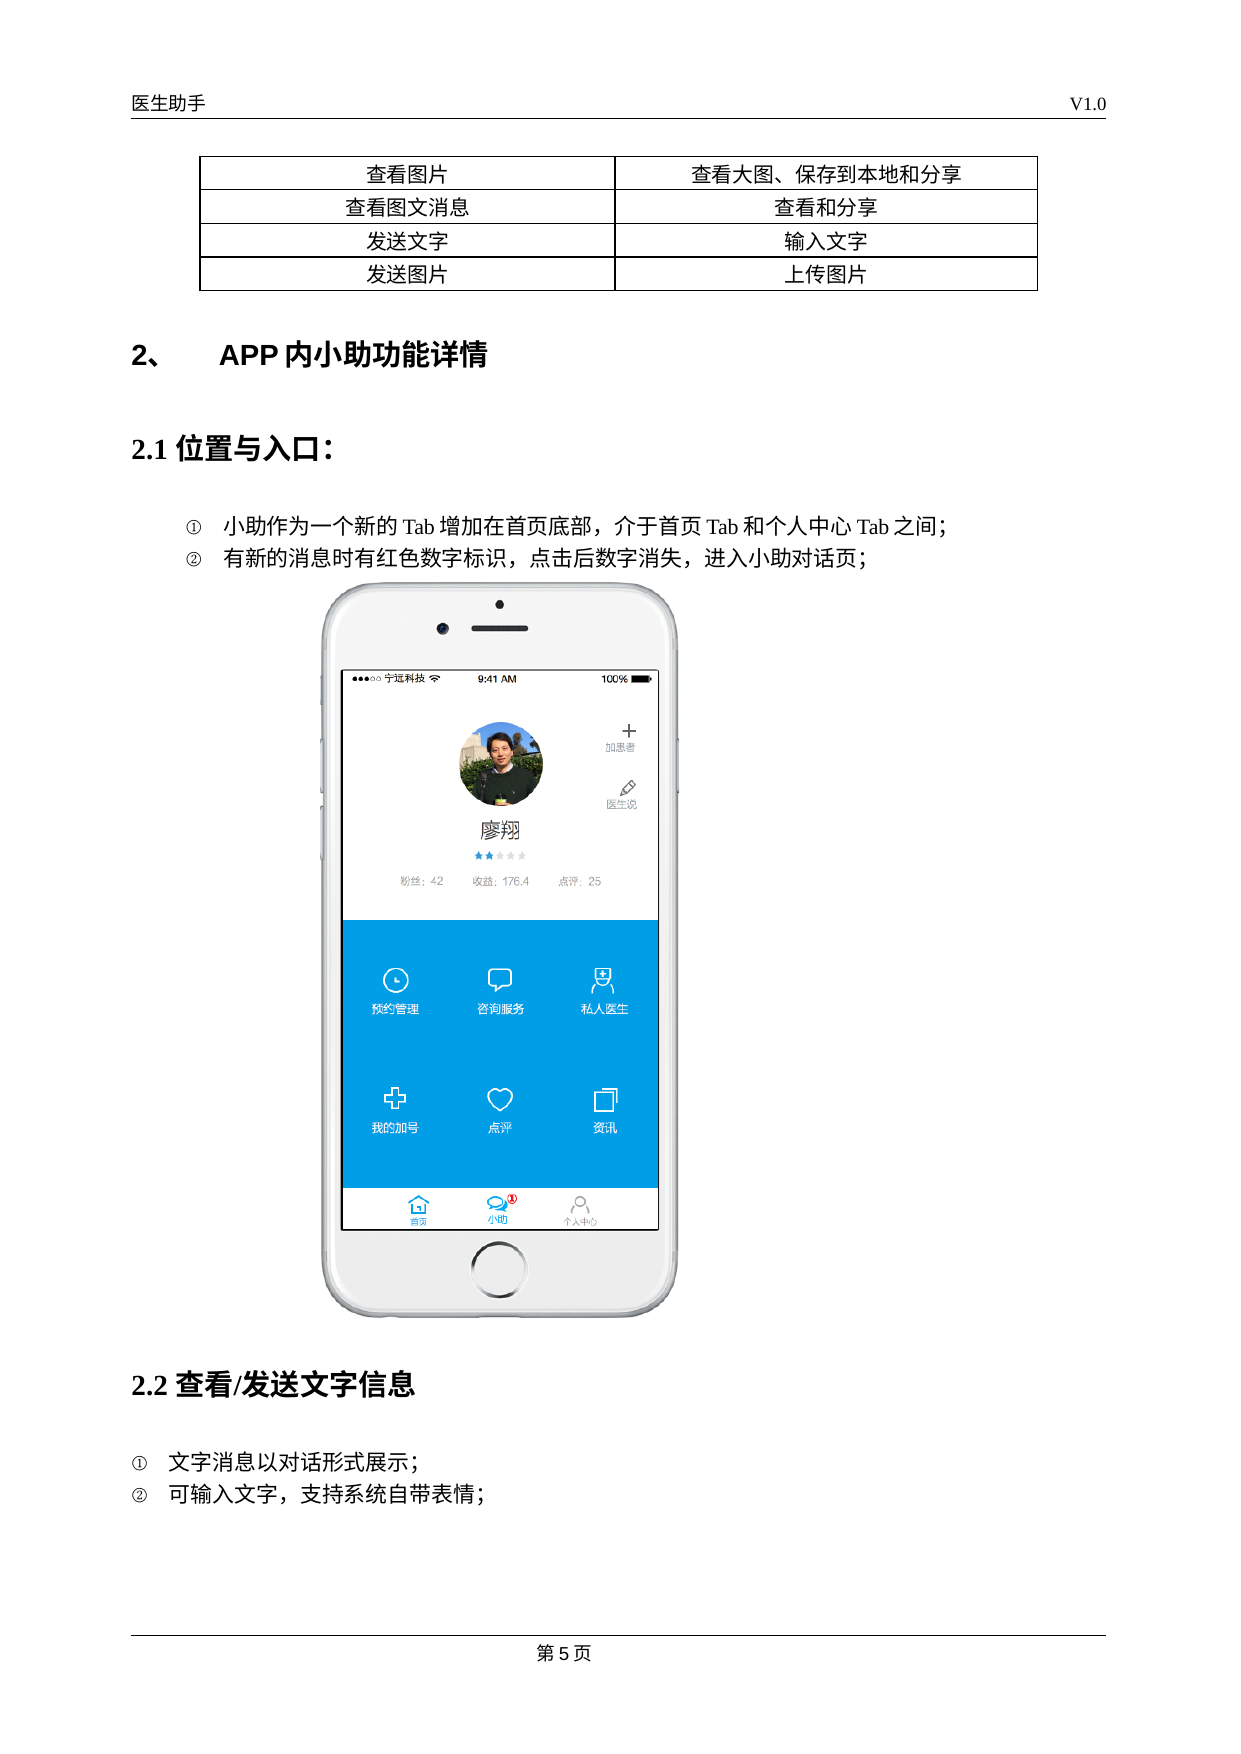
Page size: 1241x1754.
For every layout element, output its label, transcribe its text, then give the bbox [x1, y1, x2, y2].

list 文字消息以对话形式展示； [131, 1444, 1106, 1477]
list 小助作为一个新的Tab增加在首页底部，介于首页Tab和个人中心Tab之间； [185, 508, 1106, 541]
subtitle APP内小助功能详情 [131, 320, 1106, 385]
table_cell 输入文字 [616, 224, 1037, 256]
table_cell 查看图文消息 [201, 190, 614, 223]
list 有新的消息时有红色数字标识，点击后数字消失，进入小助对话页； [185, 541, 1106, 573]
table_cell 查看图片 [201, 157, 614, 189]
table_cell 上传图片 [616, 258, 1037, 290]
table_cell 发送图片 [201, 258, 614, 290]
table_cell 发送文字 [201, 224, 614, 256]
subtitle 查看/发送文字信息 [131, 1350, 1106, 1415]
list 可输入文字，支持系统自带表情； [131, 1477, 1106, 1509]
table_cell 查看大图、保存到本地和分享 [616, 157, 1037, 189]
picture [294, 573, 680, 1318]
subtitle 位置与入口： [131, 414, 1106, 479]
table_cell 查看和分享 [616, 190, 1037, 223]
